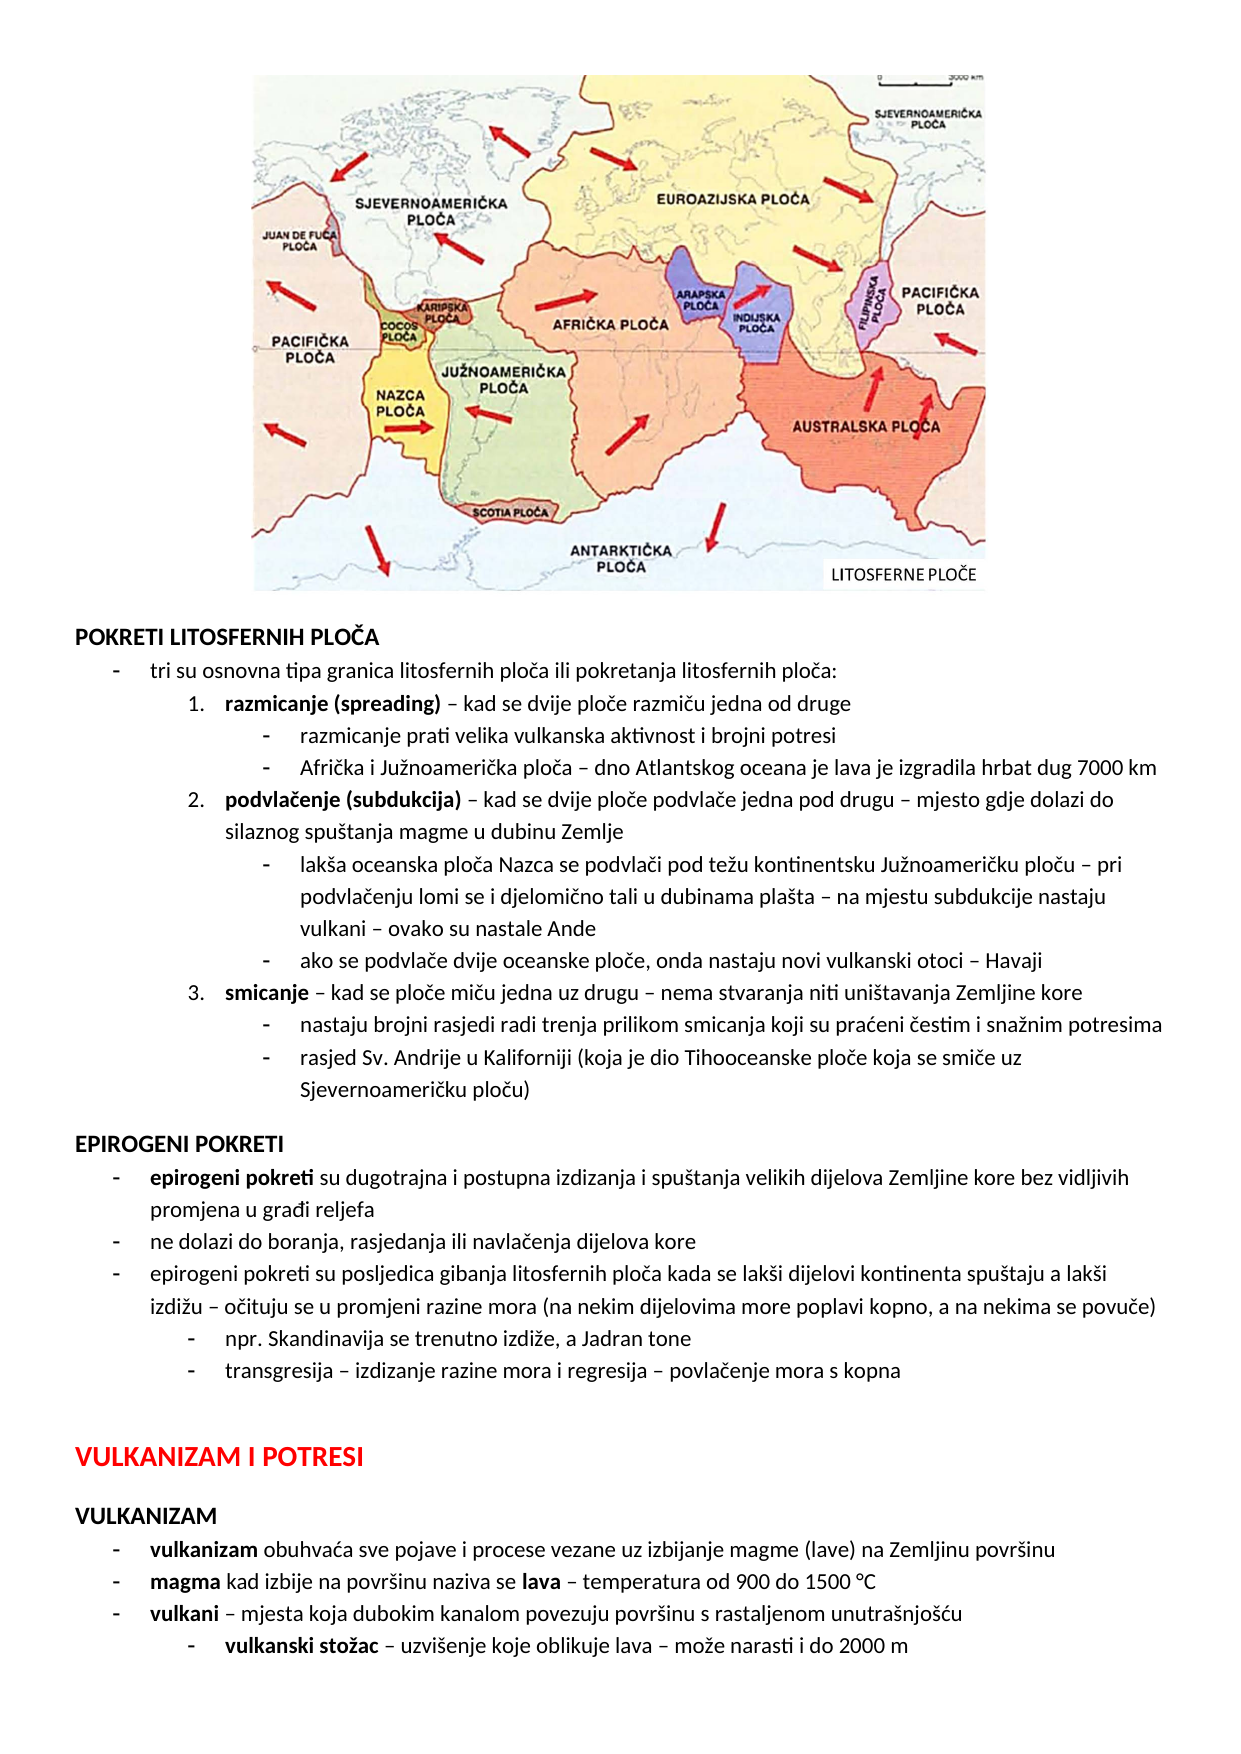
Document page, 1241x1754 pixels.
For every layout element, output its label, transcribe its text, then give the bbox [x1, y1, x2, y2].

subtitle EPIROGENI POKRETI [75, 1128, 1165, 1158]
list vulkanski stožac – uzvišenje koje oblikuje lava – može narasti i do 2000 m [187, 1632, 1165, 1660]
list smicanje – kad se ploče miču jedna uz drugu – nema stvaranja niti uništavanja Zemljine kore [187, 978, 1165, 1006]
list rasjed Sv. Andrije u Kaliforniji (koja je dio Tihooceanske ploče koja se smiče uz Sjevernoameričku ploču) [262, 1043, 1165, 1103]
picture [251, 75, 989, 597]
list nastaju brojni rasjedi radi trenja prilikom smicanja koji su praćeni čestim i snažnim potresima [262, 1011, 1165, 1039]
subtitle POKRETI LITOSFERNIH PLOČA [75, 622, 1165, 652]
list npr. Skandinavija se trenutno izdiže, a Jadran tone [187, 1324, 1165, 1352]
list razmicanje prati velika vulkanska aktivnost i brojni potresi [262, 721, 1165, 749]
list magma kad izbije na površinu naziva se lava – temperatura od 900 do 1500 °C [112, 1567, 1165, 1595]
list ako se podvlače dvije oceanske ploče, onda nastaju novi vulkanski otoci – Havaji [262, 946, 1165, 974]
list ne dolazi do boranja, rasjedanja ili navlačenja dijelova kore [112, 1227, 1165, 1255]
list lakša oceanska ploča Nazca se podvlači pod težu kontinentsku Južnoameričku ploču – pri podvlačenju lomi se i djelomično tali u dubinama plašta – na mjestu subdukcije nastaju vulkani – ovako su nastale Ande [262, 850, 1165, 942]
list epirogeni pokreti su posljedica gibanja litosfernih ploča kada se lakši dijelovi kontinenta spuštaju a lakši izdižu – očituju se u promjeni razine mora (na nekim dijelovima more poplavi kopno, a na nekima se povuče) [112, 1259, 1165, 1320]
subtitle VULKANIZAM I POTRESI [75, 1438, 1165, 1474]
list vulkanizam obuhvaća sve pojave i procese vezane uz izbijanje magme (lave) na Zemljinu površinu [112, 1535, 1165, 1563]
list vulkani – mjesta koja dubokim kanalom povezuju površinu s rastaljenom unutrašnjošću [112, 1599, 1165, 1627]
list razmicanje (spreading) – kad se dvije ploče razmiču jedna od druge [187, 689, 1165, 717]
list epirogeni pokreti su dugotrajna i postupna izdizanja i spuštanja velikih dijelova Zemljine kore bez vidljivih promjena u građi reljefa [112, 1163, 1165, 1223]
list Afrička i Južnoamerička ploča – dno Atlantskog oceana je lava je izgradila hrbat dug 7000 km [262, 753, 1165, 781]
list podvlačenje (subdukcija) – kad se dvije ploče podvlače jedna pod drugu – mjesto gdje dolazi do silaznog spuštanja magme u dubinu Zemlje [187, 785, 1165, 846]
list transgresija – izdizanje razine mora i regresija – povlačenje mora s kopna [187, 1356, 1165, 1384]
subtitle VULKANIZAM [75, 1500, 1165, 1531]
list tri su osnovna tipa granica litosfernih ploča ili pokretanja litosfernih ploča: [112, 657, 1165, 684]
